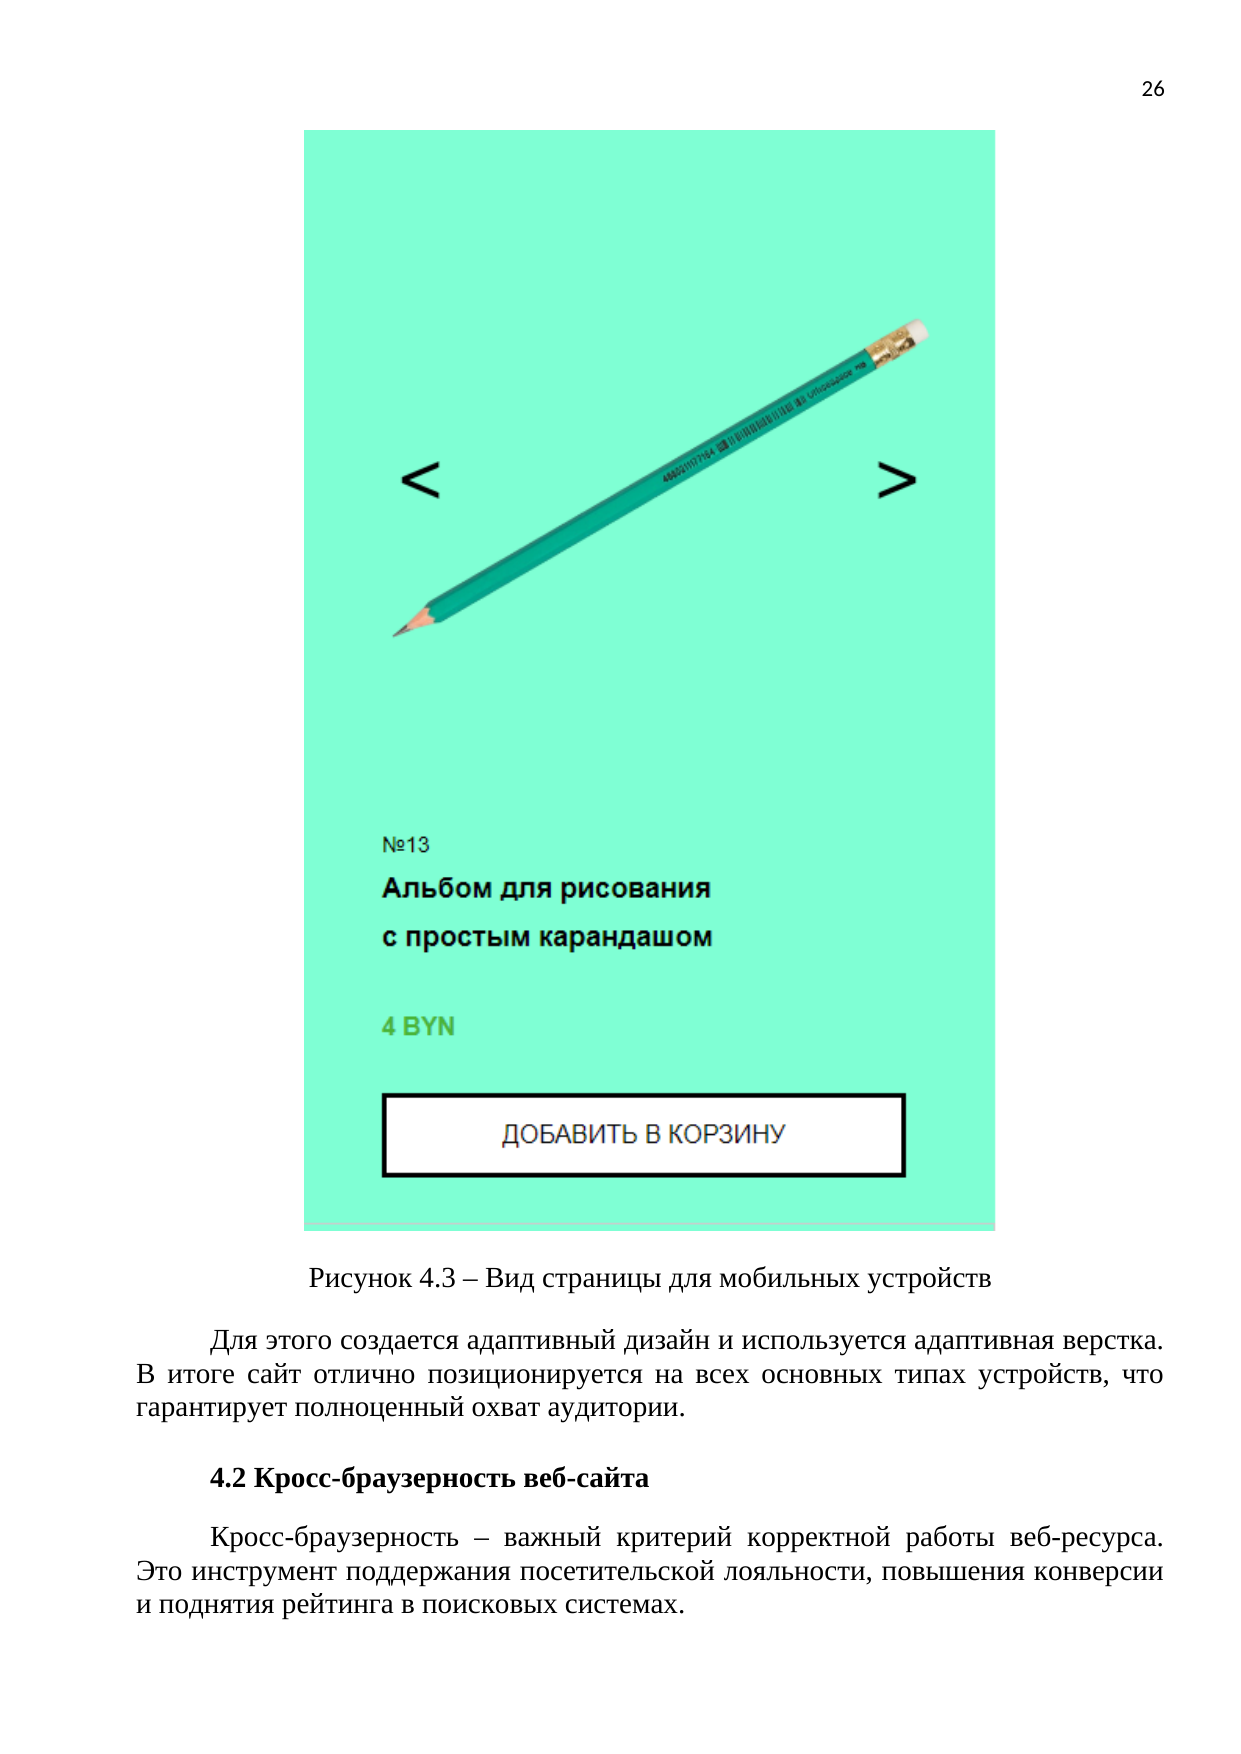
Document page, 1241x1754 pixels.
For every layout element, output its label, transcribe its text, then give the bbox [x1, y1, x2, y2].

text Для этого создается адаптивный дизайн и используется адаптивная верстка. В итоге сайт отлично позиционируется на всех основных типах устройств, что гарантирует полноценный охват аудитории. [136, 1322, 1164, 1356]
text 4.2 Кросс-браузерность веб-сайта [136, 1461, 1164, 1494]
text Рисунок 4.3 – Вид страницы для мобильных устройств [136, 1260, 1164, 1293]
picture [304, 130, 997, 1231]
text Кросс-браузерность – важный критерий корректной работы веб-ресурса. Это инструмент поддержания посетительской лояльности, повышения конверсии и поднятия рейтинга в поисковых системах. [136, 1519, 1164, 1620]
text Для этого создается адаптивный дизайн и используется адаптивная верстка. В итоге сайт отлично позиционируется на всех основных типах устройств, что гарантирует полноценный охват аудитории. [136, 1389, 1164, 1423]
